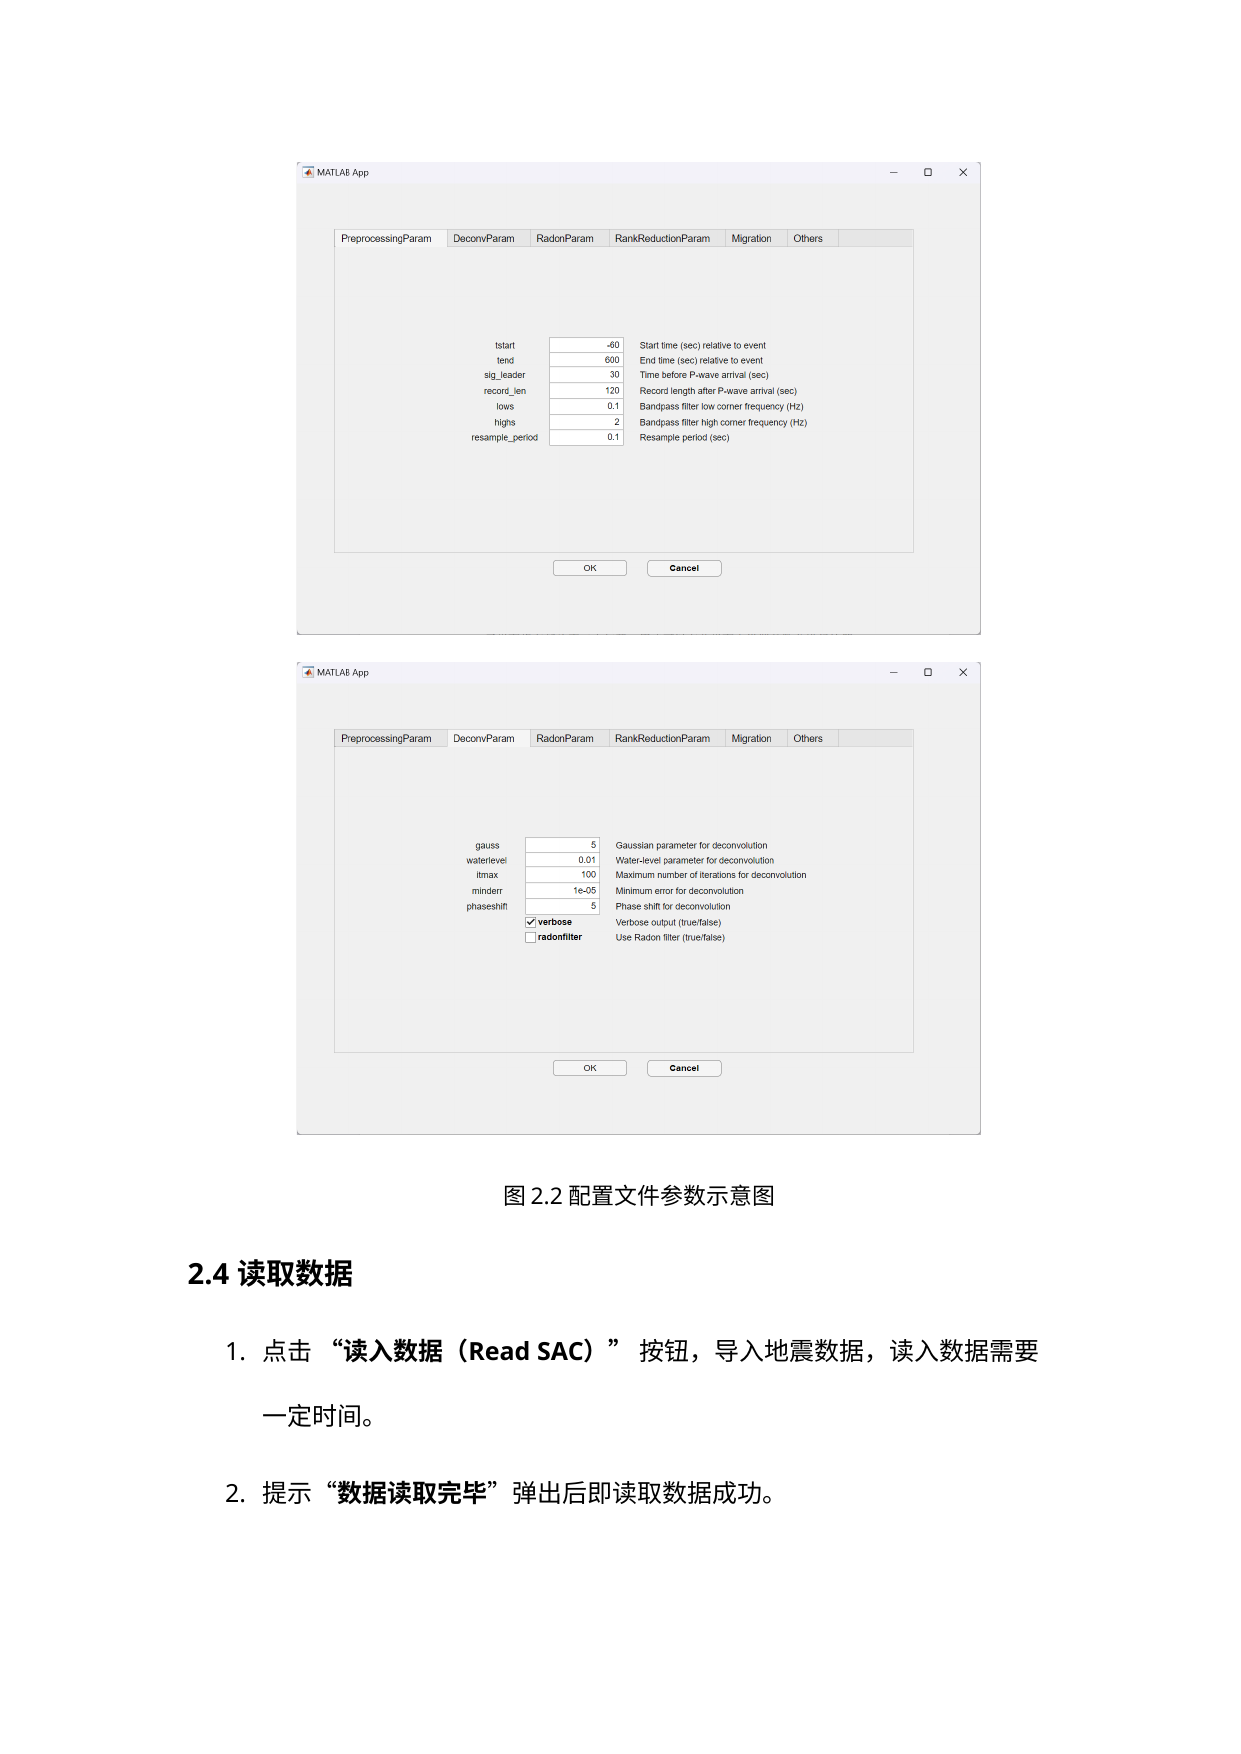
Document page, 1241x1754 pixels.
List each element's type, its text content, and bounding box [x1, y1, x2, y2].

list 点击 “读入数据（Read SAC）” 按钮，导入地震数据，读入数据需要一定时间。 [225, 1317, 1053, 1447]
picture [296, 162, 981, 635]
list 提示“数据读取完毕”弹出后即读取数据成功。 [225, 1459, 1053, 1524]
text 图2.2 配置文件参数示意图 [225, 1162, 1053, 1227]
text 2.4 读取数据 [187, 1239, 1053, 1304]
picture [296, 662, 981, 1135]
